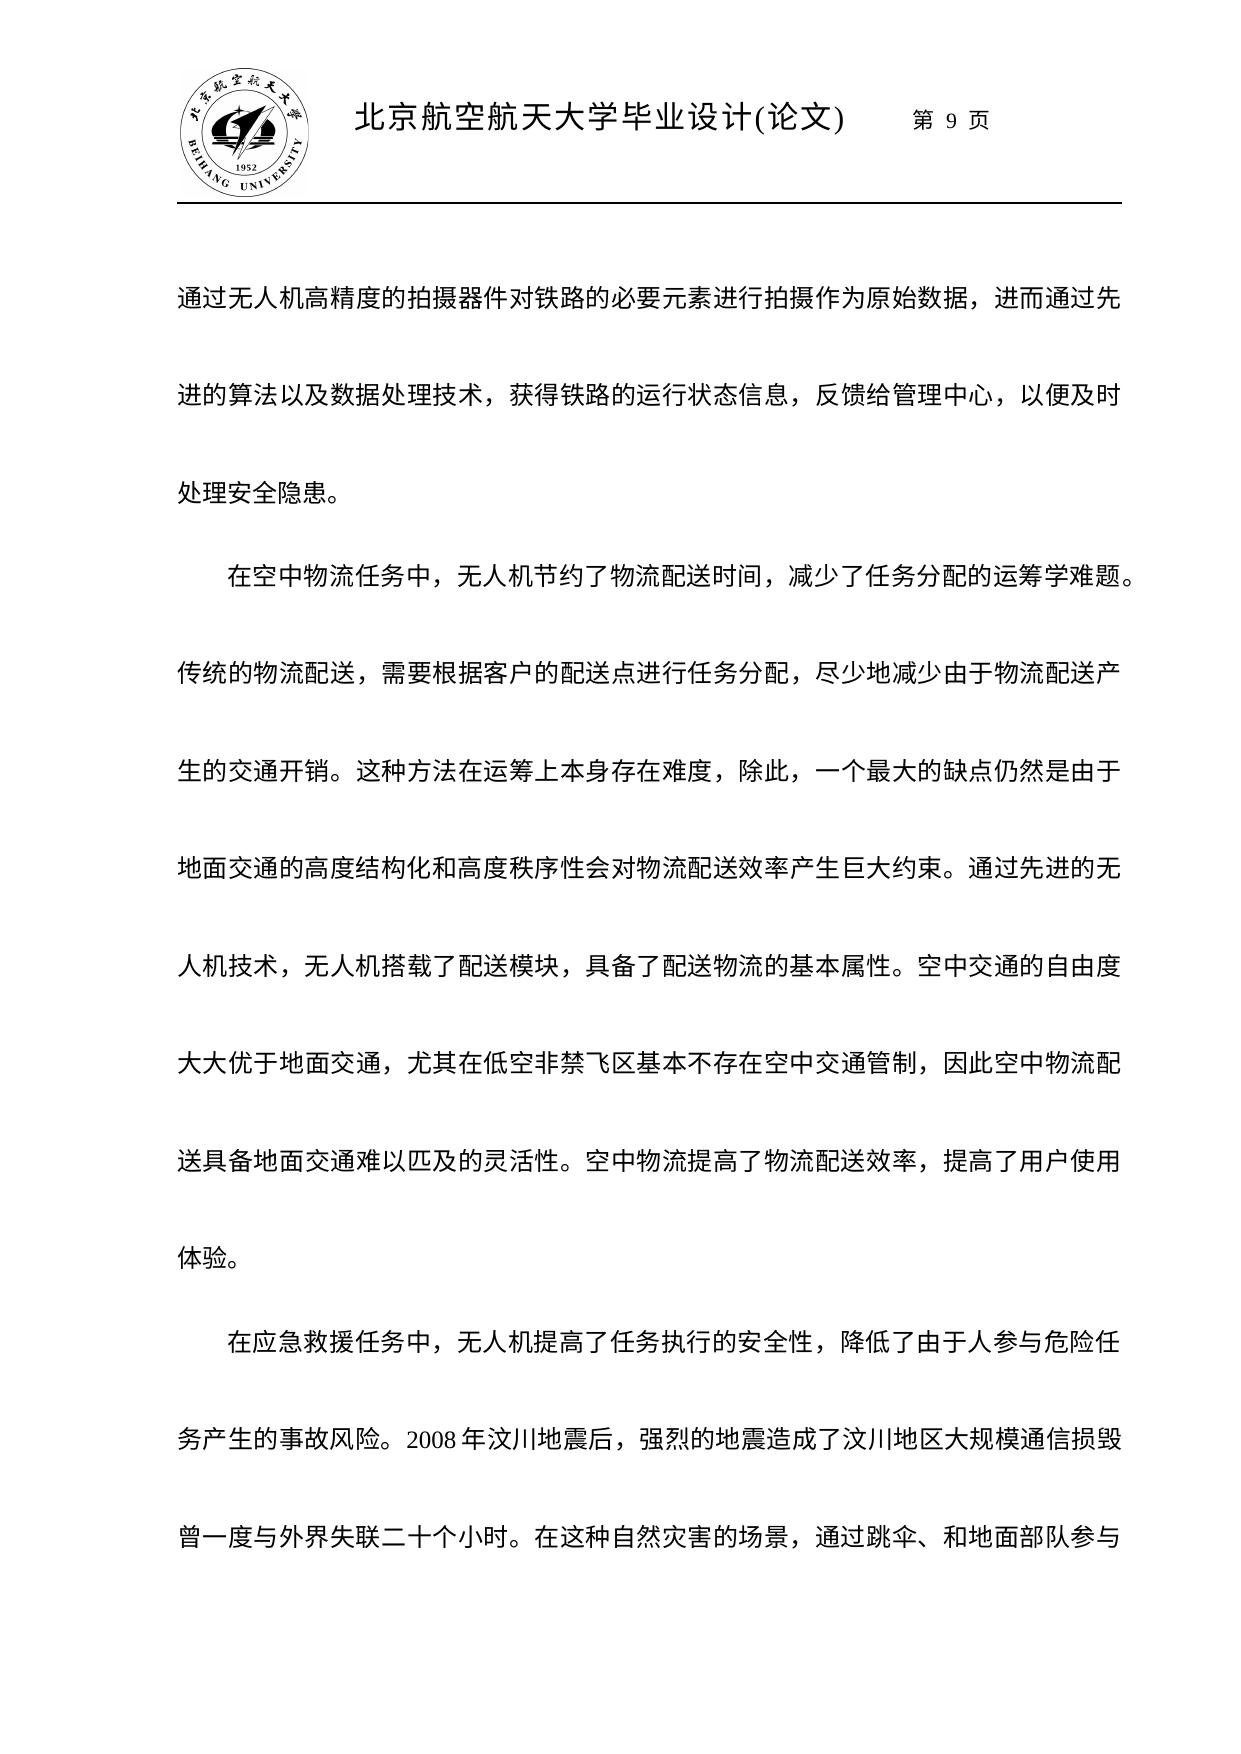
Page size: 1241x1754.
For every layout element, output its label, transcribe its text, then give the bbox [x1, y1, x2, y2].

text 在空中物流任务中，无人机节约了物流配送时间，减少了任务分配的运筹学难题。传统的物流配送，需要根据客户的配送点进行任务分配，尽少地减少由于物流配送产生的交通开销。这种方法在运筹上本身存在难度，除此，一个最大的缺点仍然是由于地面交通的高度结构化和高度秩序性会对物流配送效率产生巨大约束。通过先进的无人机技术，无人机搭载了配送模块，具备了配送物流的基本属性。空中交通的自由度大大优于地面交通，尤其在低空非禁飞区基本不存在空中交通管制，因此空中物流配送具备地面交通难以匹及的灵活性。空中物流提高了物流配送效率，提高了用户使用体验。 [177, 542, 1122, 1289]
picture [180, 68, 309, 197]
